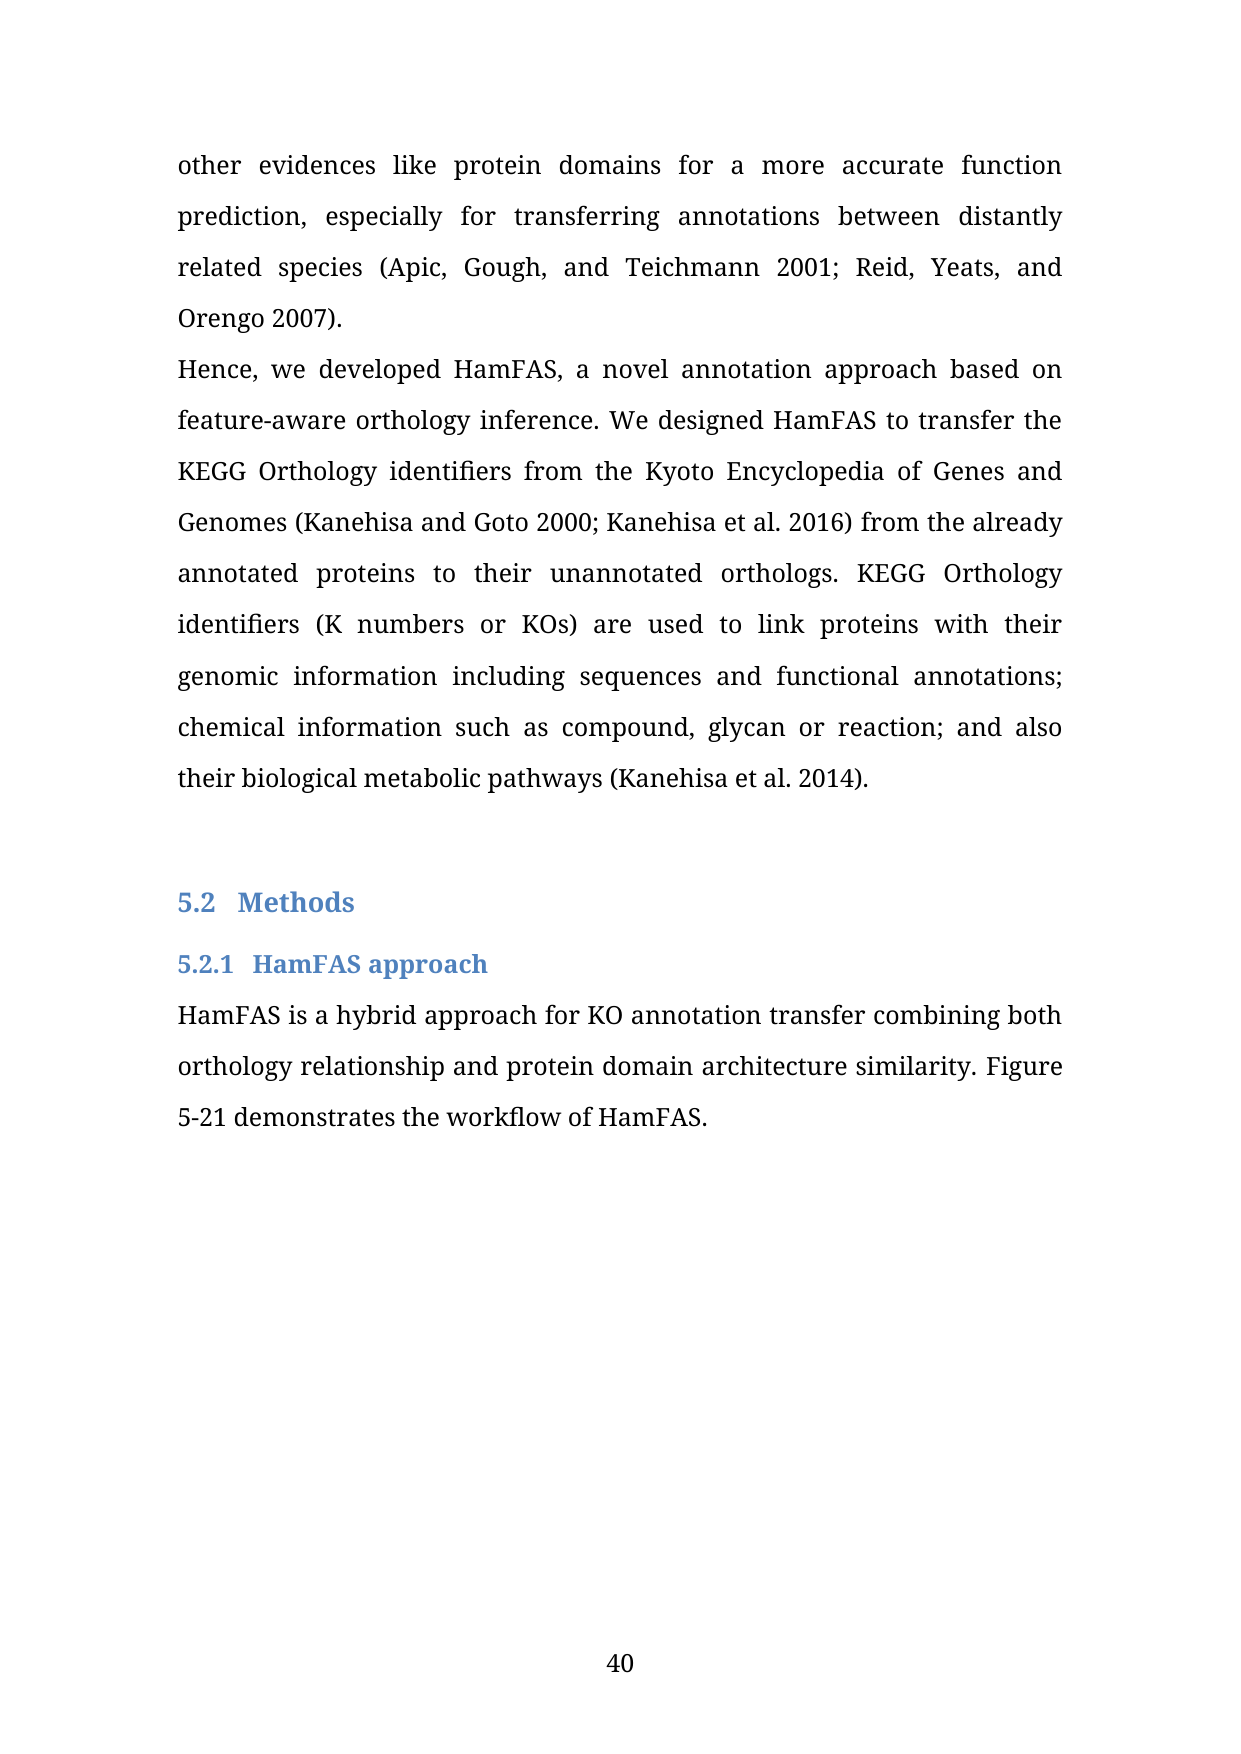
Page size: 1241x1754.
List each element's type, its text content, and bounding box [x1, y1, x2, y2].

subtitle Methods [177, 883, 1063, 920]
subtitle HamFAS approach [177, 946, 1063, 980]
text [177, 148, 1063, 335]
text Hence, we developed HamFAS, a novel annotation approach based on feature-aware orthology inference. We designed HamFAS to transfer the KEGG Orthology identifiers from the Kyoto Encyclopedia of Genes and Genomes (Kanehisa and Goto 2000; Kanehisa et al. 2016) from the already annotated proteins to their unannotated orthologs. KEGG Orthology identifiers (K numbers or KOs) are used to link proteins with their genomic information including sequences and functional annotations; chemical information such as compound, glycan or reaction; and also their biological metabolic pathways (Kanehisa et al. 2014). [177, 352, 1063, 794]
